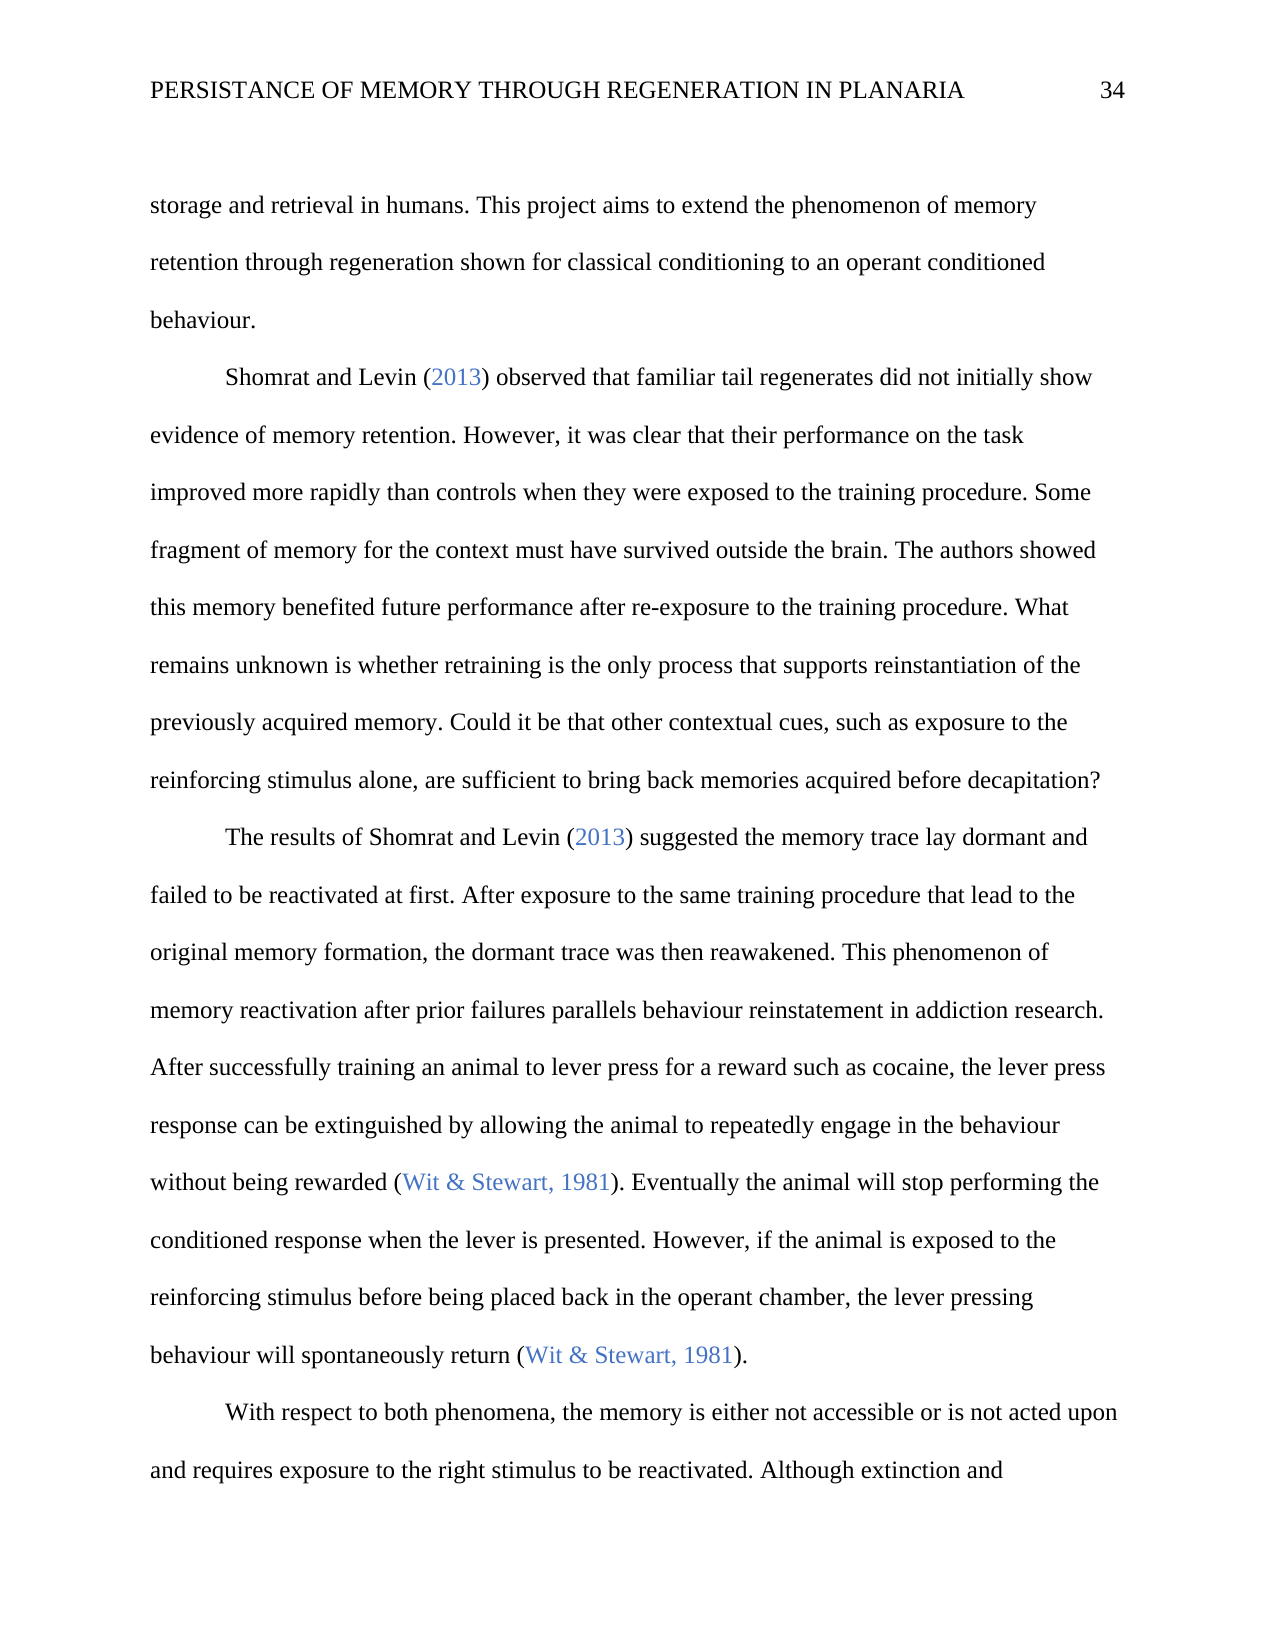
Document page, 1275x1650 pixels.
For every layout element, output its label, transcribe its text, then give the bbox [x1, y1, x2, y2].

text The results of Shomrat and Levin (2013) suggested the memory trace lay dormant and failed to be reactivated at first. After exposure to the same training procedure that lead to the original memory formation, the dormant trace was then reawakened. This phenomenon of memory reactivation after prior failures parallels behaviour reinstatement in addiction research. After successfully training an animal to lever press for a reward such as cocaine, the lever press response can be extinguished by allowing the animal to repeatedly engage in the behaviour without being rewarded (Wit & Stewart, 1981). Eventually the animal will stop performing the conditioned response when the lever is presented. However, if the animal is exposed to the reinforcing stimulus before being placed back in the operant chamber, the lever pressing behaviour will spontaneously return (Wit & Stewart, 1981). [150, 822, 1125, 1369]
text Shomrat and Levin (2013) observed that familiar tail regenerates did not initially show evidence of memory retention. However, it was clear that their performance on the task improved more rapidly than controls when they were exposed to the training procedure. Some fragment of memory for the context must have survived outside the brain. The authors showed this memory benefited future performance after re-exposure to the training procedure. What remains unknown is whether retraining is the only process that supports reinstantiation of the previously acquired memory. Could it be that other contextual cues, such as exposure to the reinforcing stimulus alone, are sufficient to bring back memories acquired before decapitation? [150, 362, 1125, 794]
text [150, 1397, 1125, 1484]
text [150, 190, 1125, 334]
